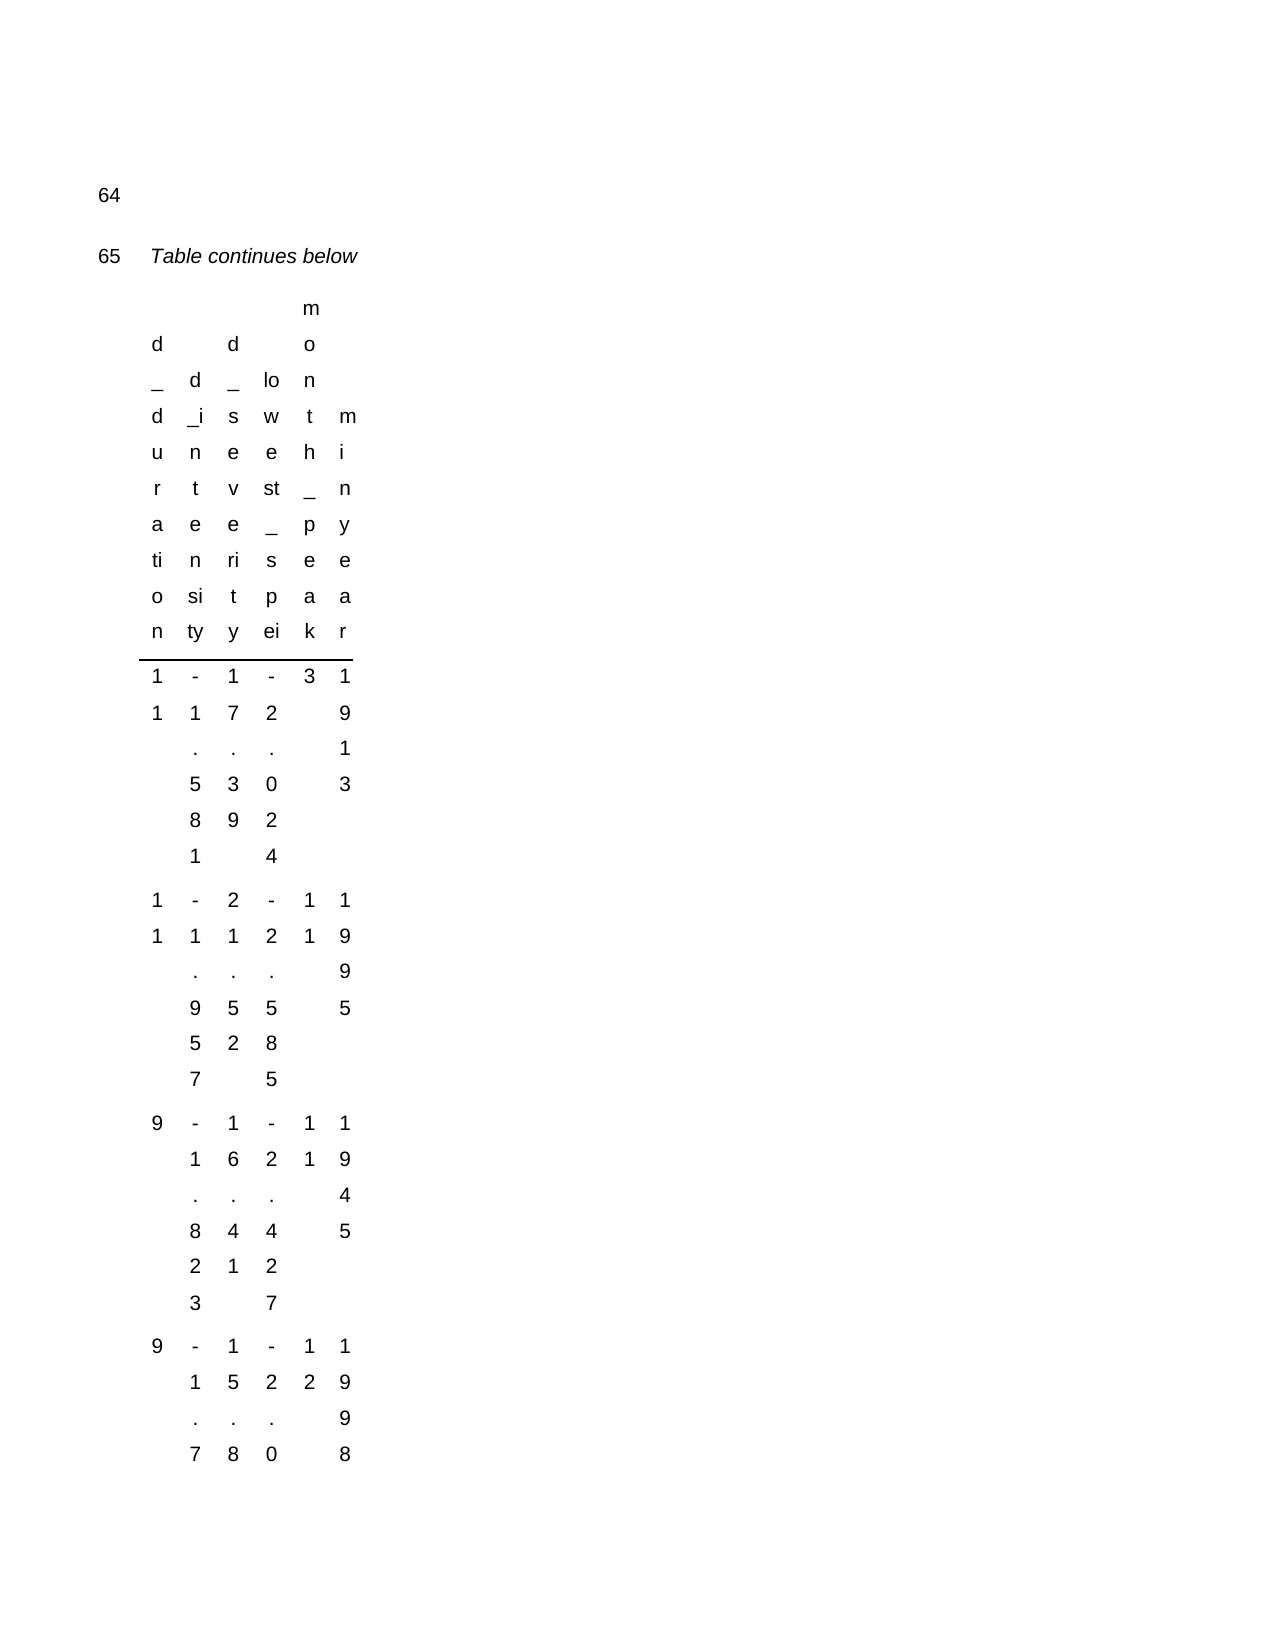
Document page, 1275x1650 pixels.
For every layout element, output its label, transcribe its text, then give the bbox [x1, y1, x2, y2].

table_cell -2.585 [252, 884, 291, 1107]
table_header d_severity [215, 292, 252, 659]
table_cell 9 [139, 1107, 175, 1330]
table_cell 11 [139, 884, 175, 1107]
table_cell 1913 [328, 661, 353, 884]
table_cell -1.957 [175, 884, 215, 1107]
table_cell 11 [291, 884, 328, 1107]
table_cell 15.88 [215, 1330, 252, 1481]
table_cell 9 [139, 1330, 175, 1481]
table_header lowest_spei [252, 292, 291, 659]
table_cell 1998 [328, 1330, 353, 1481]
table_cell 16.41 [215, 1107, 252, 1330]
table_cell 3 [291, 661, 328, 884]
table_cell 11 [139, 661, 175, 884]
table_cell -2.427 [252, 1107, 291, 1330]
table_cell -1.764 [175, 1330, 215, 1481]
table_cell 12 [291, 1330, 328, 1481]
table_cell 21.52 [215, 884, 252, 1107]
table_cell -1.823 [175, 1107, 215, 1330]
table_cell 17.39 [215, 661, 252, 884]
table_cell -2.024 [252, 661, 291, 884]
table_cell 1945 [328, 1107, 353, 1330]
table_cell -2.056 [252, 1330, 291, 1481]
table_header minyear [328, 292, 353, 659]
table_cell 11 [291, 1107, 328, 1330]
table_cell -1.581 [175, 661, 215, 884]
table_header month_peak [291, 292, 328, 659]
table_header d_duration [139, 292, 175, 659]
table_header d_intensity [175, 292, 215, 659]
text Table continues below [150, 244, 1125, 268]
table_cell 1995 [328, 884, 353, 1107]
